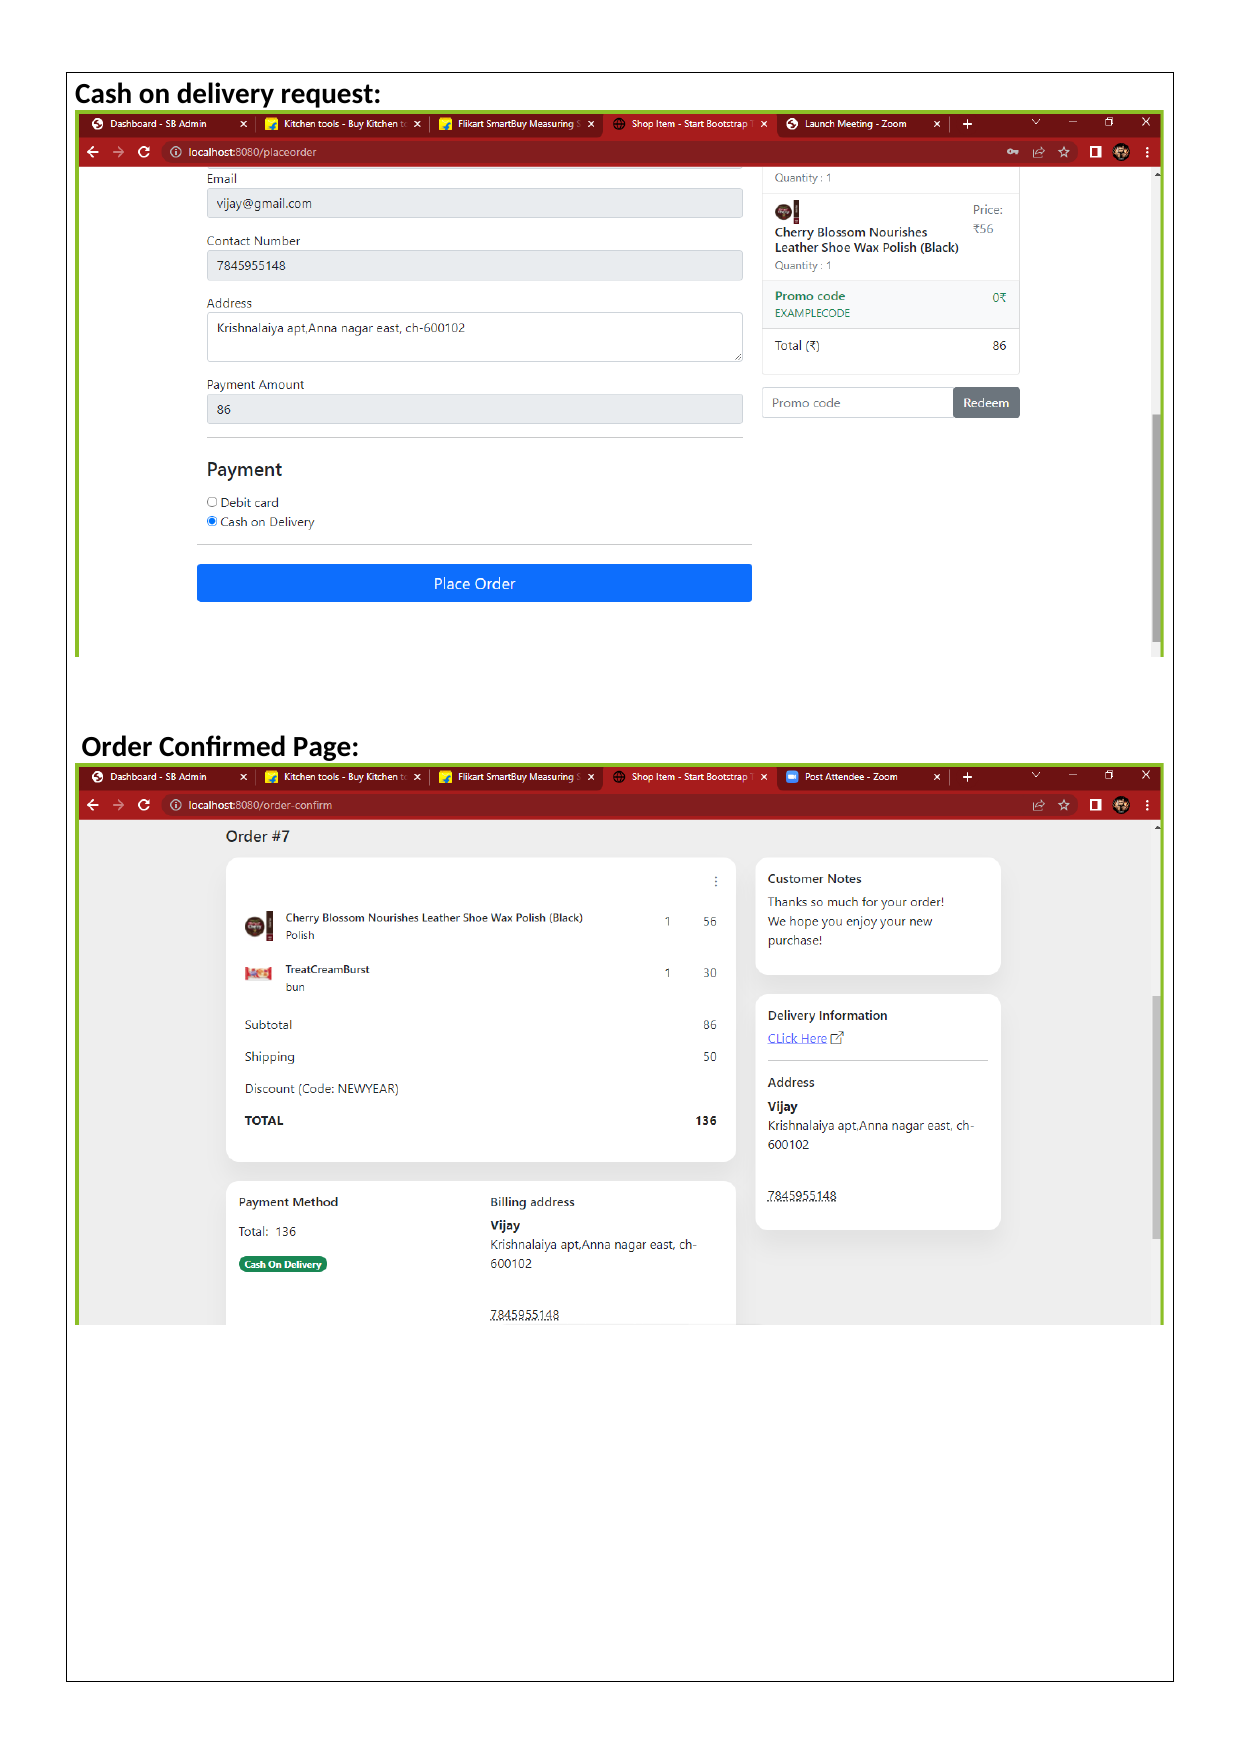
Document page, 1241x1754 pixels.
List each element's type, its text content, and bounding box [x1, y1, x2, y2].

text Order Confirmed Page: [75, 728, 1165, 764]
text Cash on delivery request: [75, 75, 1165, 111]
picture [75, 763, 1164, 1325]
picture [75, 110, 1164, 657]
